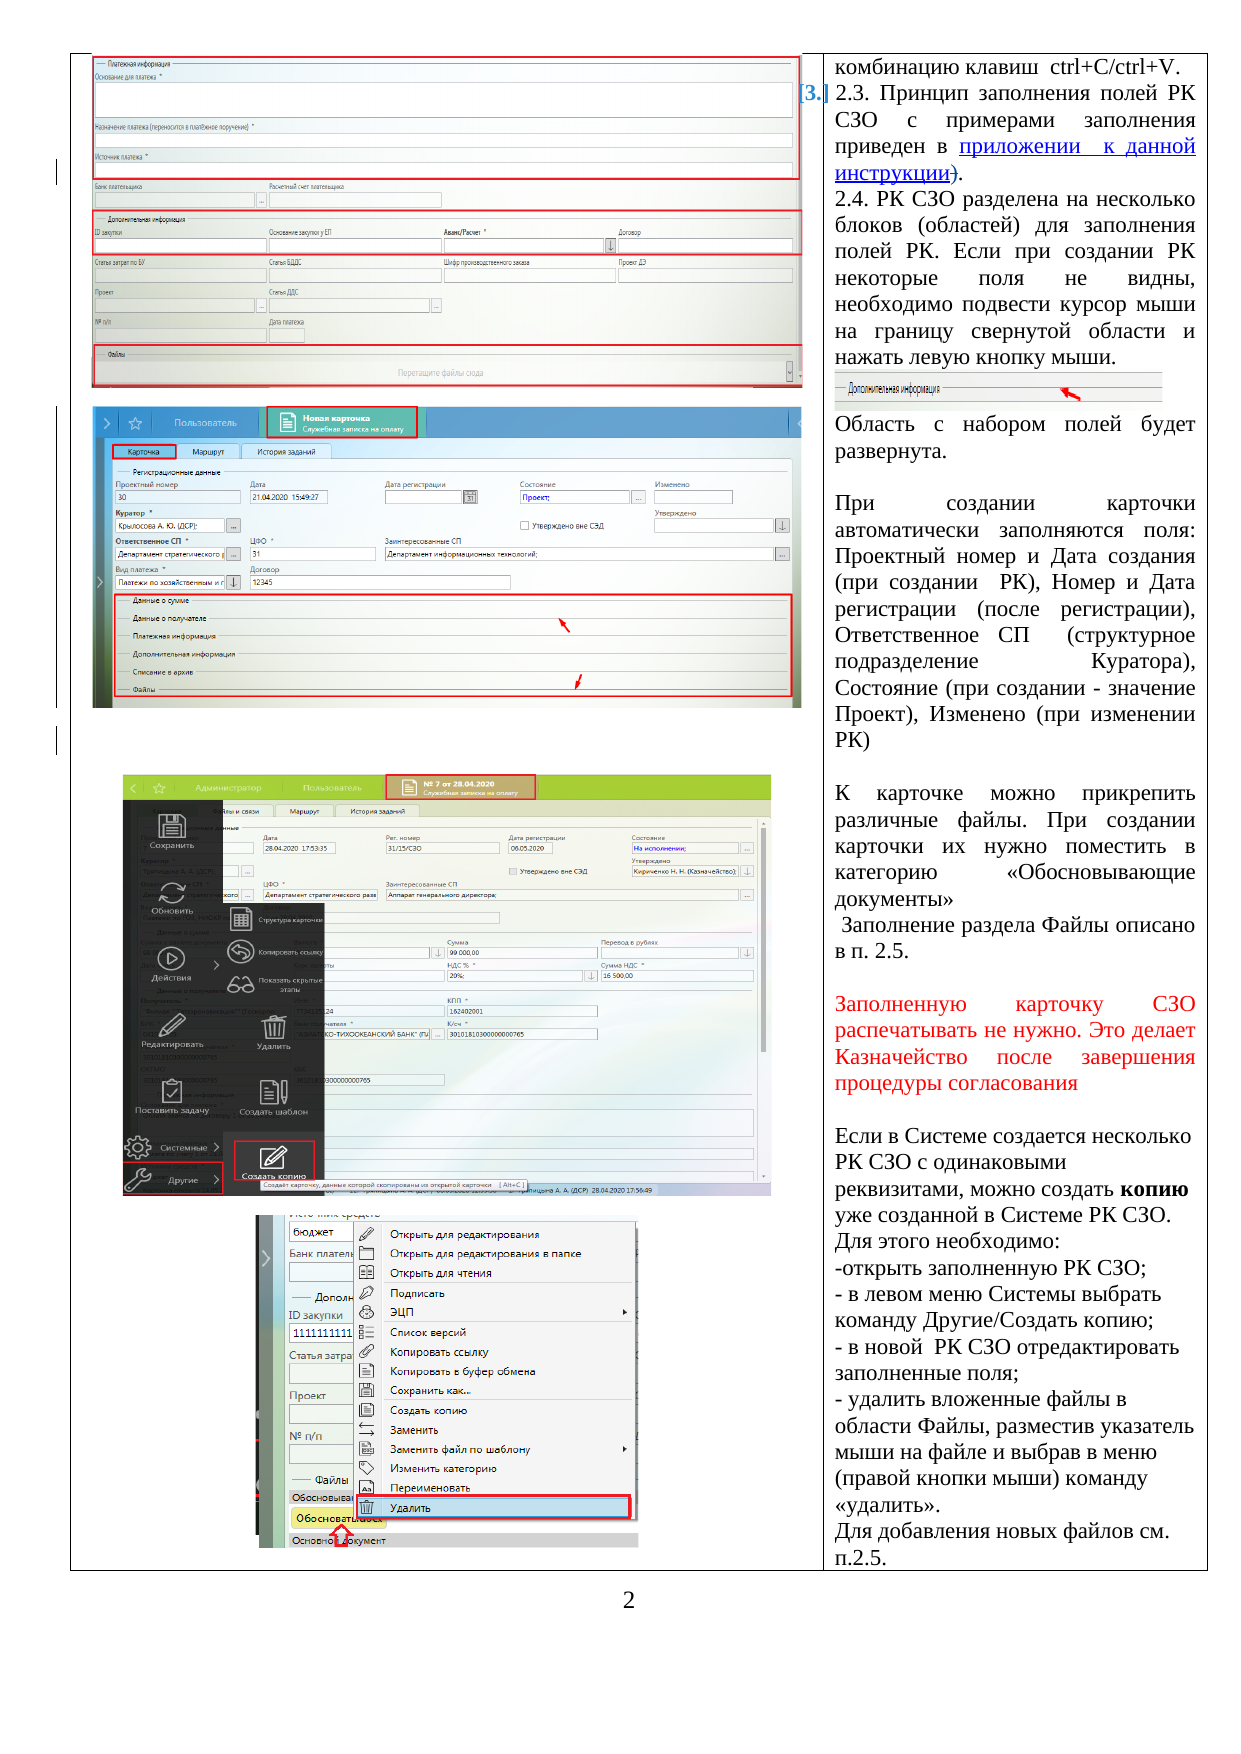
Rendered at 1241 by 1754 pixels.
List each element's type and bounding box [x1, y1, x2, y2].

picture [91, 53, 803, 388]
table_cell [71, 54, 823, 1570]
picture [834, 369, 1163, 411]
picture [255, 1215, 639, 1548]
picture [122, 774, 772, 1196]
table_cell [824, 54, 1207, 1570]
picture [92, 406, 802, 708]
